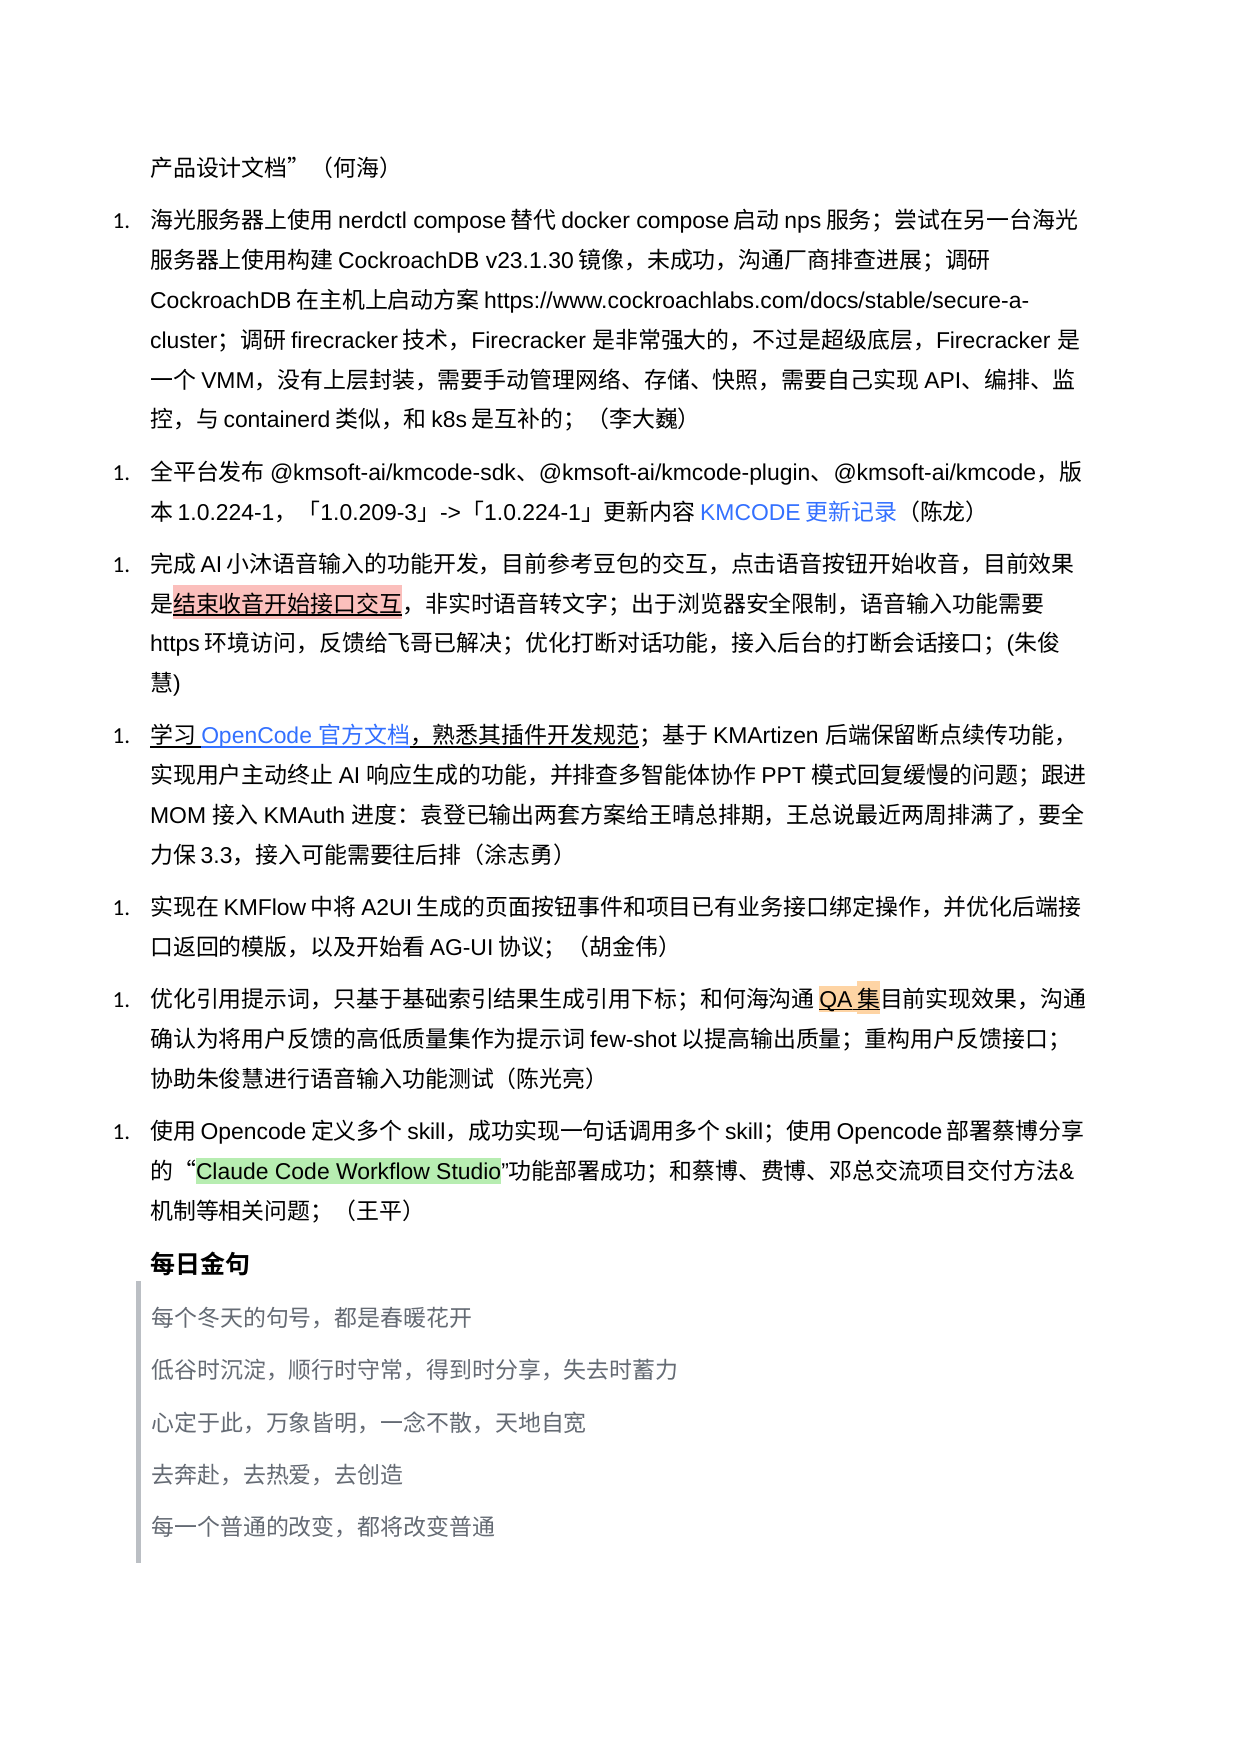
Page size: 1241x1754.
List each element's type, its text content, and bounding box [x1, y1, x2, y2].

list 完成AI小沐语音输入的功能开发，目前参考豆包的交互，点击语音按钮开始收音，目前效果是结束收音开始接口交互，非实时语音转文字；出于浏览器安全限制，语音输入功能需要https环境访问，反馈给飞哥已解决；优化打断对话功能，接入后台的打断会话接口；(朱俊慧) [112, 546, 1090, 698]
list 使用Opencode定义多个skill，成功实现一句话调用多个skill；使用Opencode部署蔡博分享的“Claude Code Workflow Studio”功能部署成功；和蔡博、费博、邓总交流项目交付方法&机制等相关问题；（王平） [112, 1113, 1090, 1226]
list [112, 150, 1090, 183]
list 学习 OpenCode 官方文档，熟悉其插件开发规范；基于 KMArtizen 后端保留断点续传功能，实现用户主动终止 AI 响应生成的功能，并排查多智能体协作 PPT 模式回复缓慢的问题；跟进 MOM 接入 KMAuth 进度：袁登已输出两套方案给王晴总排期，王总说最近两周排满了，要全力保3.3，接入可能需要往后排（涂志勇） [112, 717, 1090, 870]
list 全平台发布 @kmsoft-ai/kmcode-sdk、@kmsoft-ai/kmcode-plugin、@kmsoft-ai/kmcode，版本1.0.224-1，「1.0.209-3」->「1.0.224-1」更新内容KMCODE更新记录（陈龙） [112, 453, 1090, 527]
list 实现在KMFlow中将A2UI生成的页面按钮事件和项目已有业务接口绑定操作，并优化后端接口返回的模版，以及开始看AG-UI协议；（胡金伟） [112, 889, 1090, 962]
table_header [141, 1281, 1001, 1563]
list 优化引用提示词，只基于基础索引结果生成引用下标；和何海沟通QA集目前实现效果，沟通确认为将用户反馈的高低质量集作为提示词few-shot以提高输出质量；重构用户反馈接口；协助朱俊慧进行语音输入功能测试（陈光亮） [112, 981, 1090, 1094]
list 海光服务器上使用nerdctl compose替代docker compose启动nps服务；尝试在另一台海光服务器上使用构建CockroachDB v23.1.30镜像，未成功，沟通厂商排查进展；调研CockroachDB在主机上启动方案https://www.cockroachlabs.com/docs/stable/secure-a-cluster；调研firecracker技术，Firecracker 是非常强大的，不过是超级底层，Firecracker 是一个 VMM，没有上层封装，需要手动管理网络、存储、快照，需要自己实现 API、编排、监控，与containerd类似，和k8s是互补的；（李大巍） [112, 202, 1090, 434]
